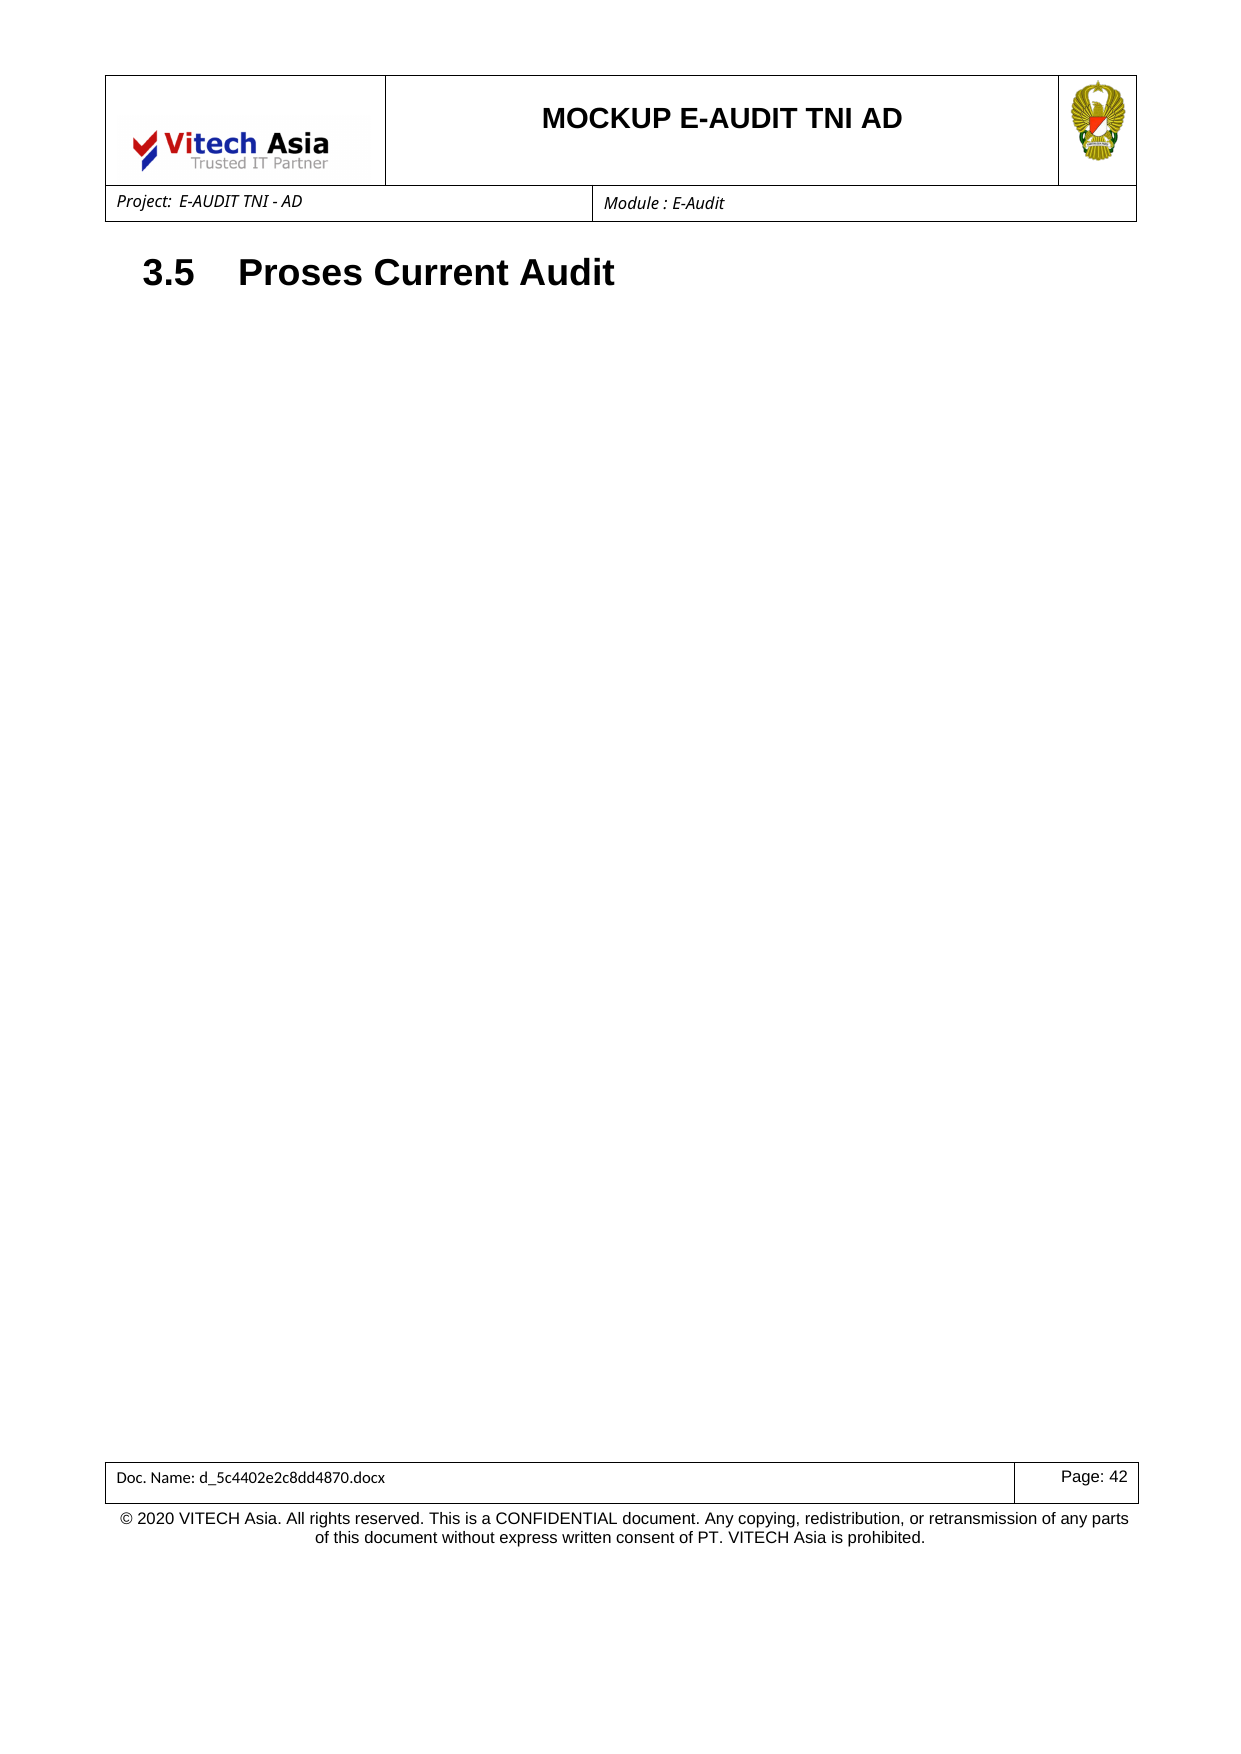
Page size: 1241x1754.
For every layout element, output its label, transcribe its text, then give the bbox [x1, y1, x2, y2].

list Proses Current Audit [142, 250, 1135, 293]
picture [1063, 77, 1132, 164]
picture [116, 115, 372, 185]
